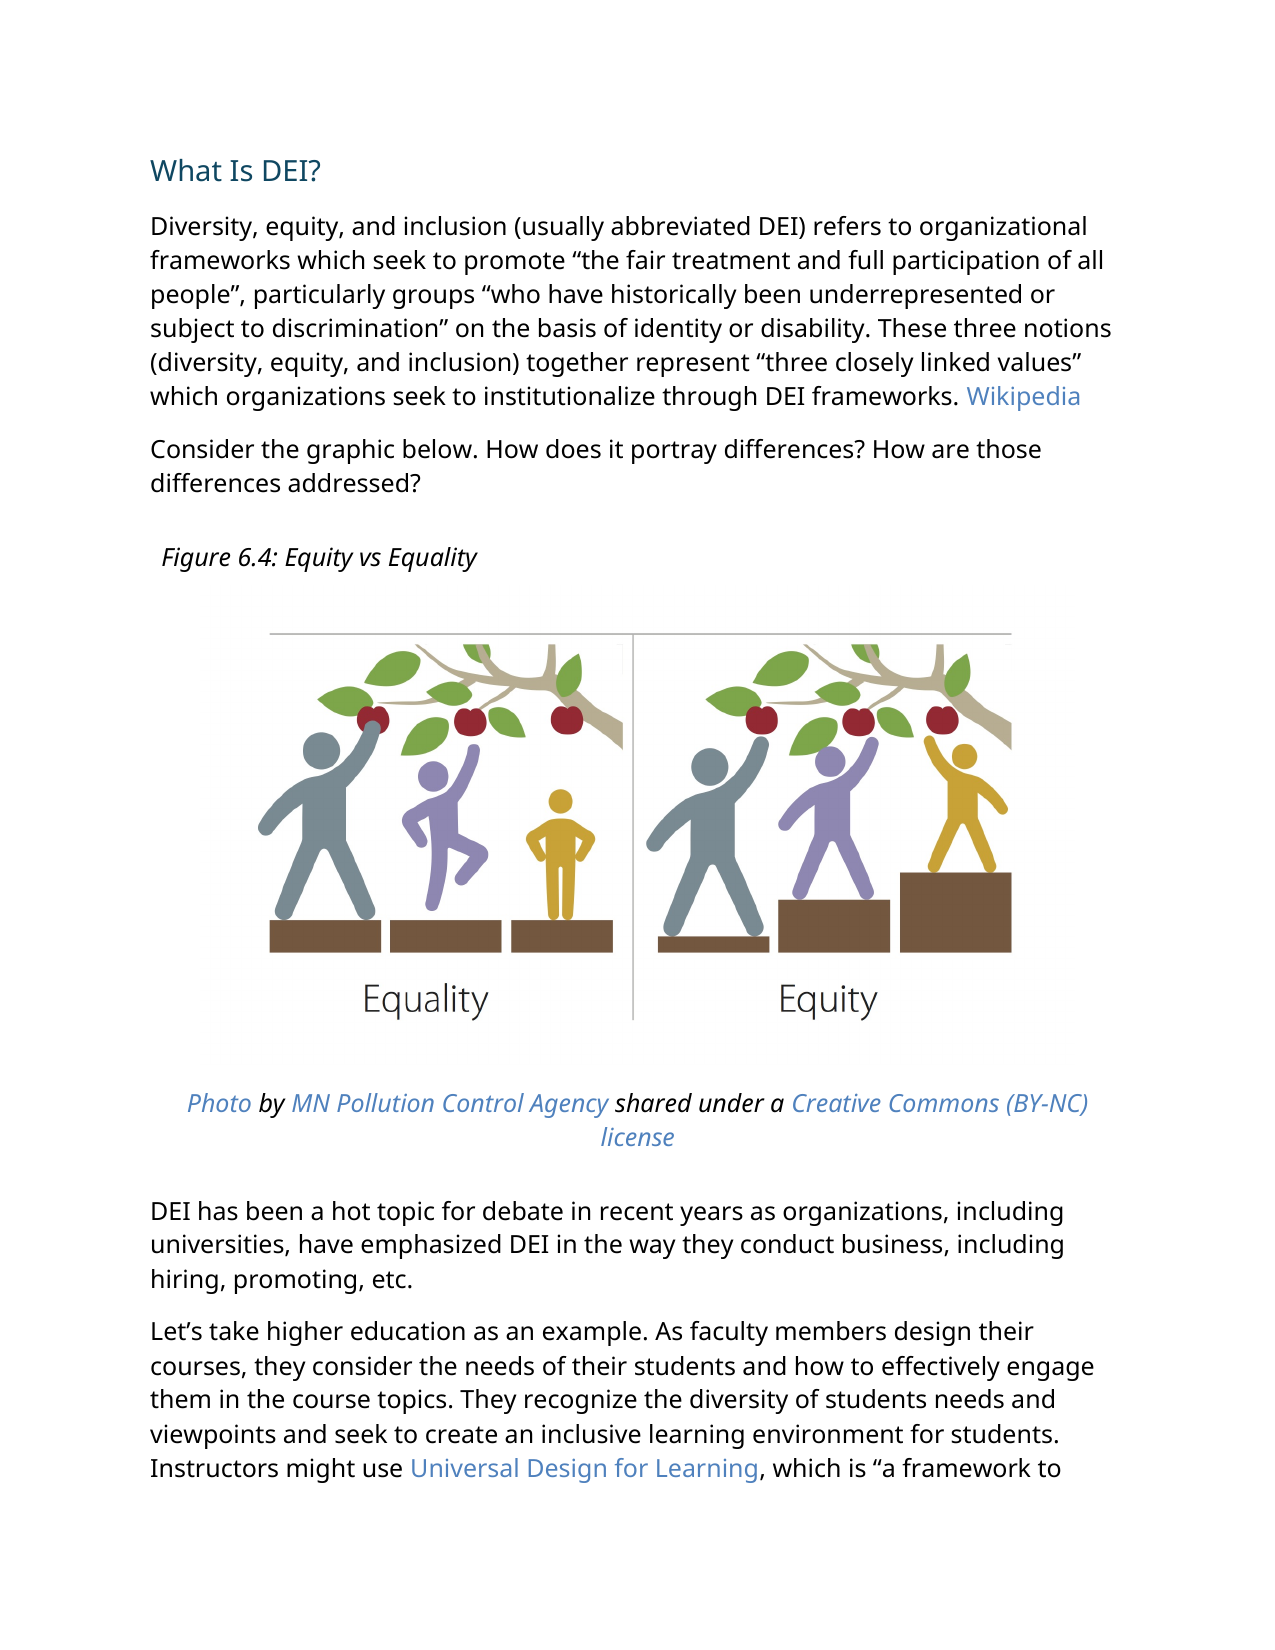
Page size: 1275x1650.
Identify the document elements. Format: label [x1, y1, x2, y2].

picture [200, 585, 1075, 1065]
